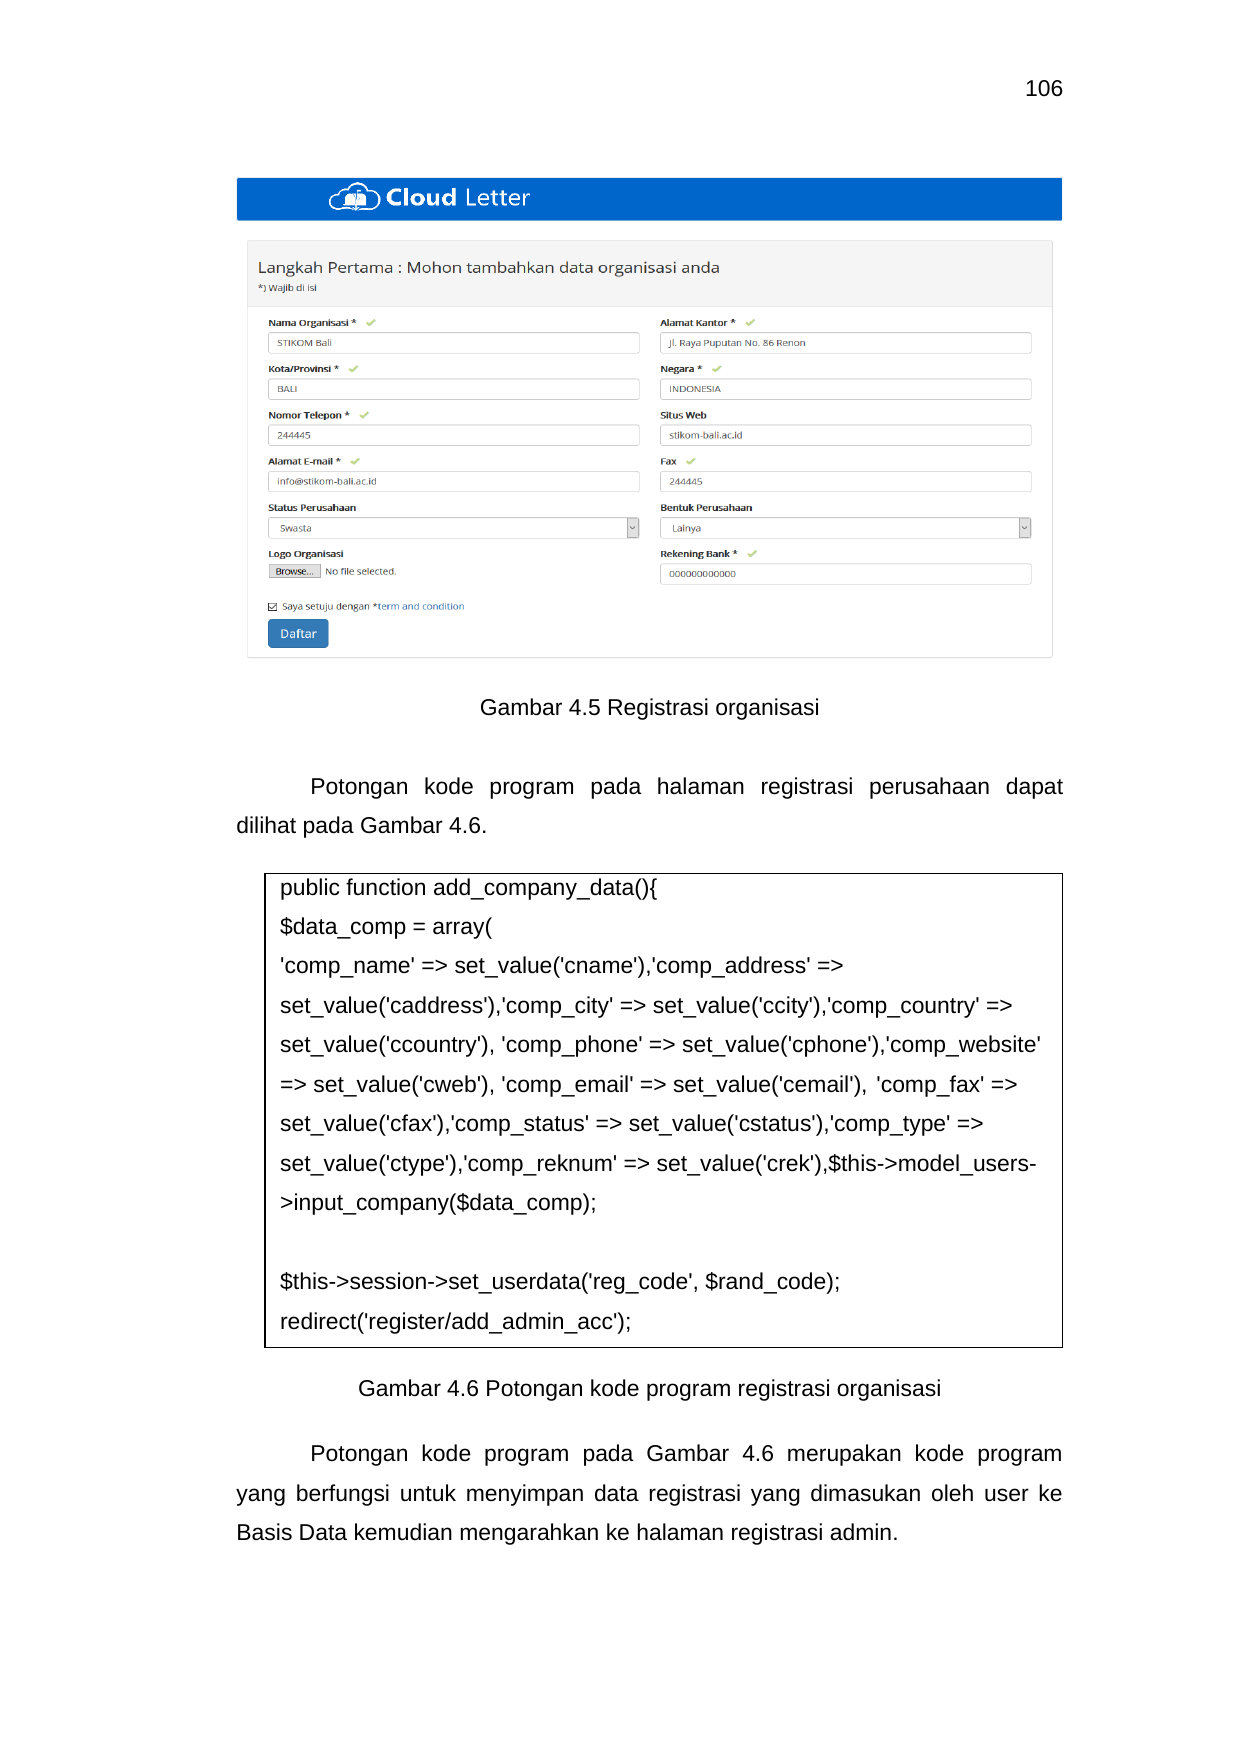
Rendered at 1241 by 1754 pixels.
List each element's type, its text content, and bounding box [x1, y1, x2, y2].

picture [236, 177, 1063, 663]
text Gambar 4.6 Potongan kode program registrasi organisasi [236, 1374, 1063, 1401]
text Potongan kode program pada halaman registrasi perusahaan dapat dilihat pada Gambar 4.6. [236, 773, 1063, 838]
table_header public function add_company_data(){ $data_comp = array( 'comp_name' => set_value('cname'),'comp_address' => set_value('caddress'),'comp_city' => set_value('ccity'),'comp_country' => set_value('ccountry'), 'comp_phone' => set_value('cphone'),'comp_website' => set_value('cweb'), 'comp_email' => set_value('cemail'), 'comp_fax' => set_value('cfax'),'comp_status' => set_value('cstatus'),'comp_type' => set_value('ctype'),'comp_reknum' => set_value('crek'),$this->model_users->input_company($data_comp); $this->session->set_userdata('reg_code', $rand_code); redirect('register/add_admin_acc'); [266, 874, 1062, 1347]
list Potongan kode program pada Gambar 4.6 merupakan kode program yang berfungsi untuk menyimpan data registrasi yang dimasukan oleh user ke Basis Data kemudian mengarahkan ke halaman registrasi admin. [236, 1440, 1063, 1546]
text Gambar 4.5 Registrasi organisasi [236, 694, 1063, 720]
